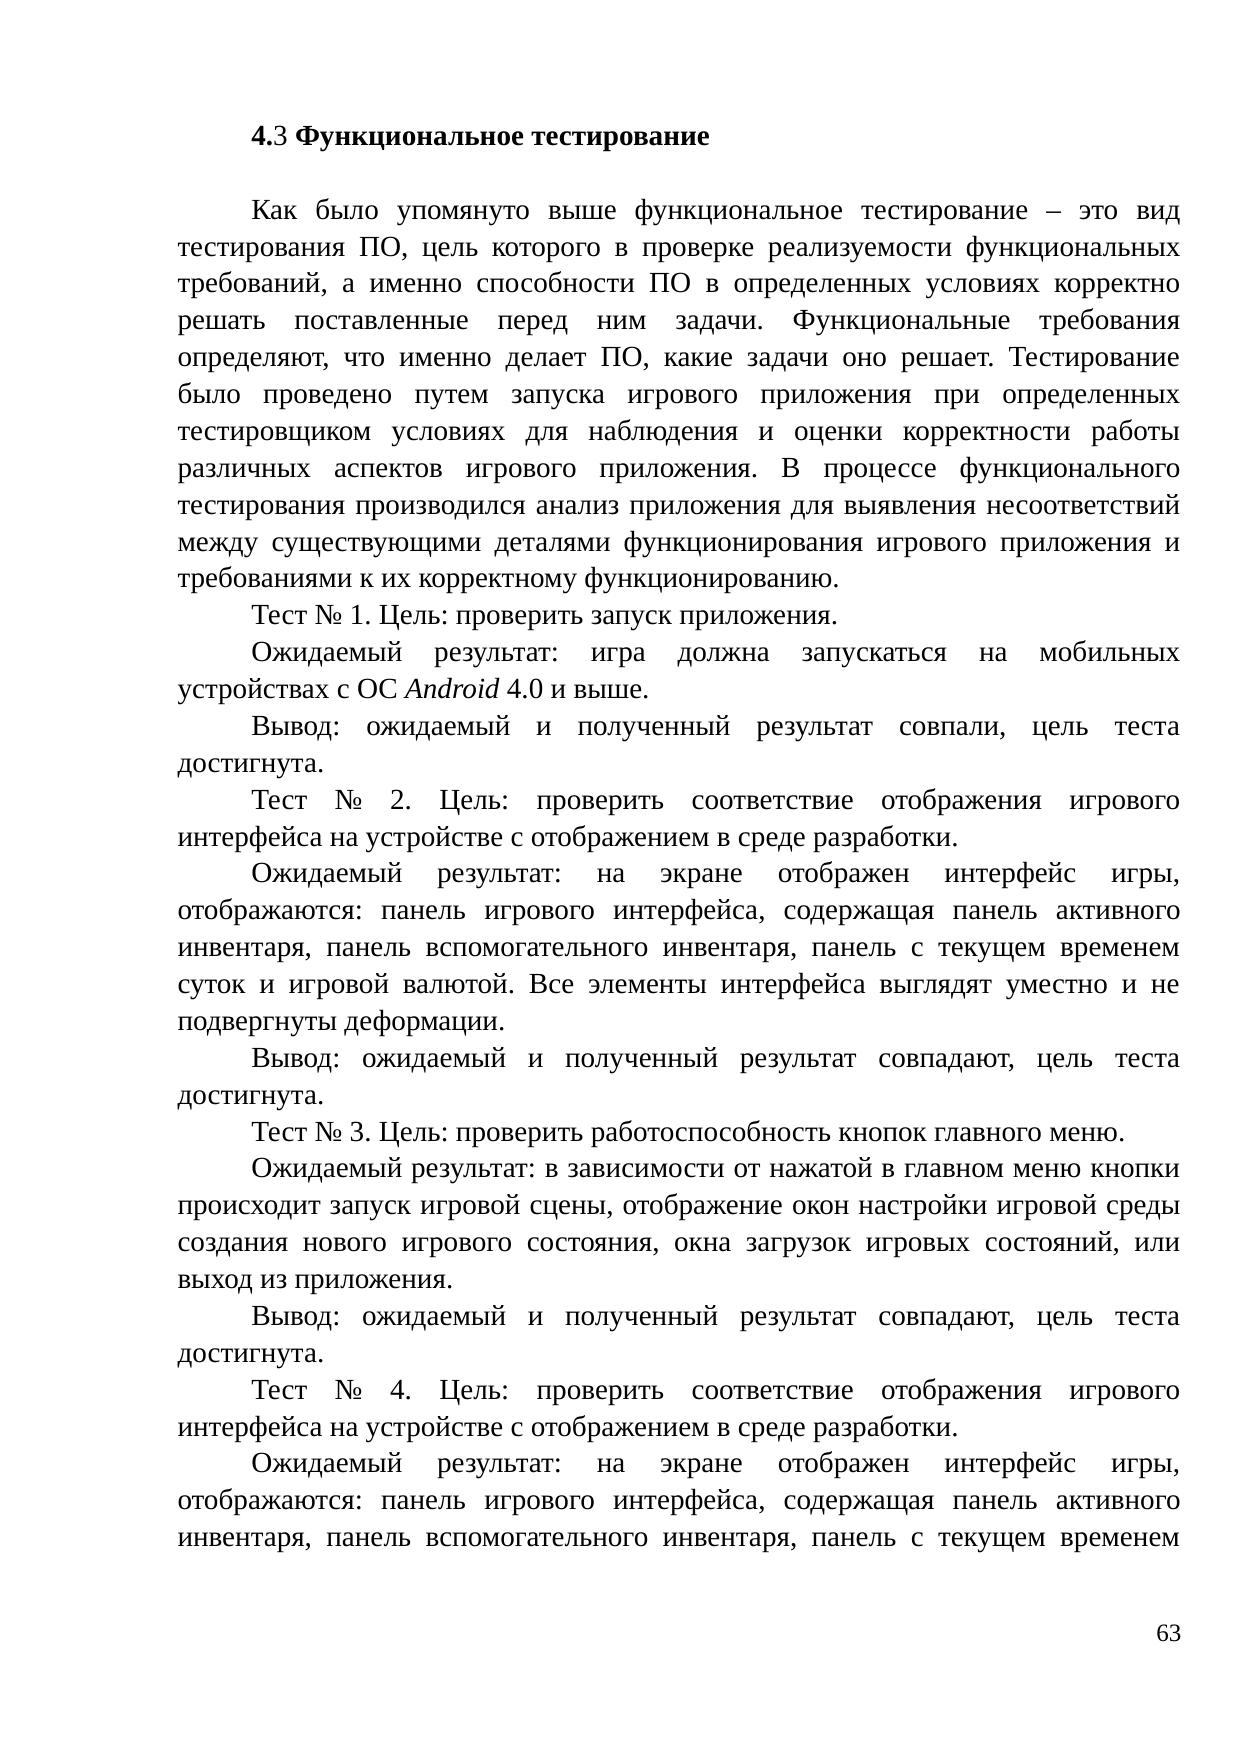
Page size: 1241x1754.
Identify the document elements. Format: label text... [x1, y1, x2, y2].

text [177, 1446, 1181, 1553]
text Ожидаемый результат: в зависимости от нажатой в главном меню кнопки происходит запуск игровой сцены, отображение окон настройки игровой среды создания нового игрового состояния, окна загрузок игровых состояний, или выход из приложения. [177, 1151, 1181, 1295]
text Вывод: ожидаемый и полученный результат совпадают, цель теста достигнута. [177, 1298, 1181, 1368]
text Вывод: ожидаемый и полученный результат совпадают, цель теста достигнута. [177, 1040, 1181, 1110]
subtitle 4.3 Функциональное тестирование [177, 118, 1181, 152]
text Тест № 3. Цель: проверить работоспособность кнопок главного меню. [177, 1114, 1181, 1147]
text Ожидаемый результат: игра должна запускаться на мобильных устройствах с ОС Android 4.0 и выше. [177, 634, 1181, 705]
text Тест № 2. Цель: проверить соответствие отображения игрового интерфейса на устройстве с отображением в среде разработки. [177, 782, 1181, 852]
text Тест № 4. Цель: проверить соответствие отображения игрового интерфейса на устройстве с отображением в среде разработки. [177, 1372, 1181, 1442]
text Вывод: ожидаемый и полученный результат совпали, цель теста достигнута. [177, 708, 1181, 778]
text Как было упомянуто выше функциональное тестирование – это вид тестирования ПО, цель которого в проверке реализуемости функциональных требований, а именно способности ПО в определенных условиях корректно решать поставленные перед ним задачи. Функциональные требования определяют, что именно делает ПО, какие задачи оно решает. Тестирование было проведено путем запуска игрового приложения при определенных тестировщиком условиях для наблюдения и оценки корректности работы различных аспектов игрового приложения. В процессе функционального тестирования производился анализ приложения для выявления несоответствий между существующими деталями функционирования игрового приложения и требованиями к их корректному функционированию. [177, 192, 1181, 594]
text Тест № 1. Цель: проверить запуск приложения. [177, 597, 1181, 631]
